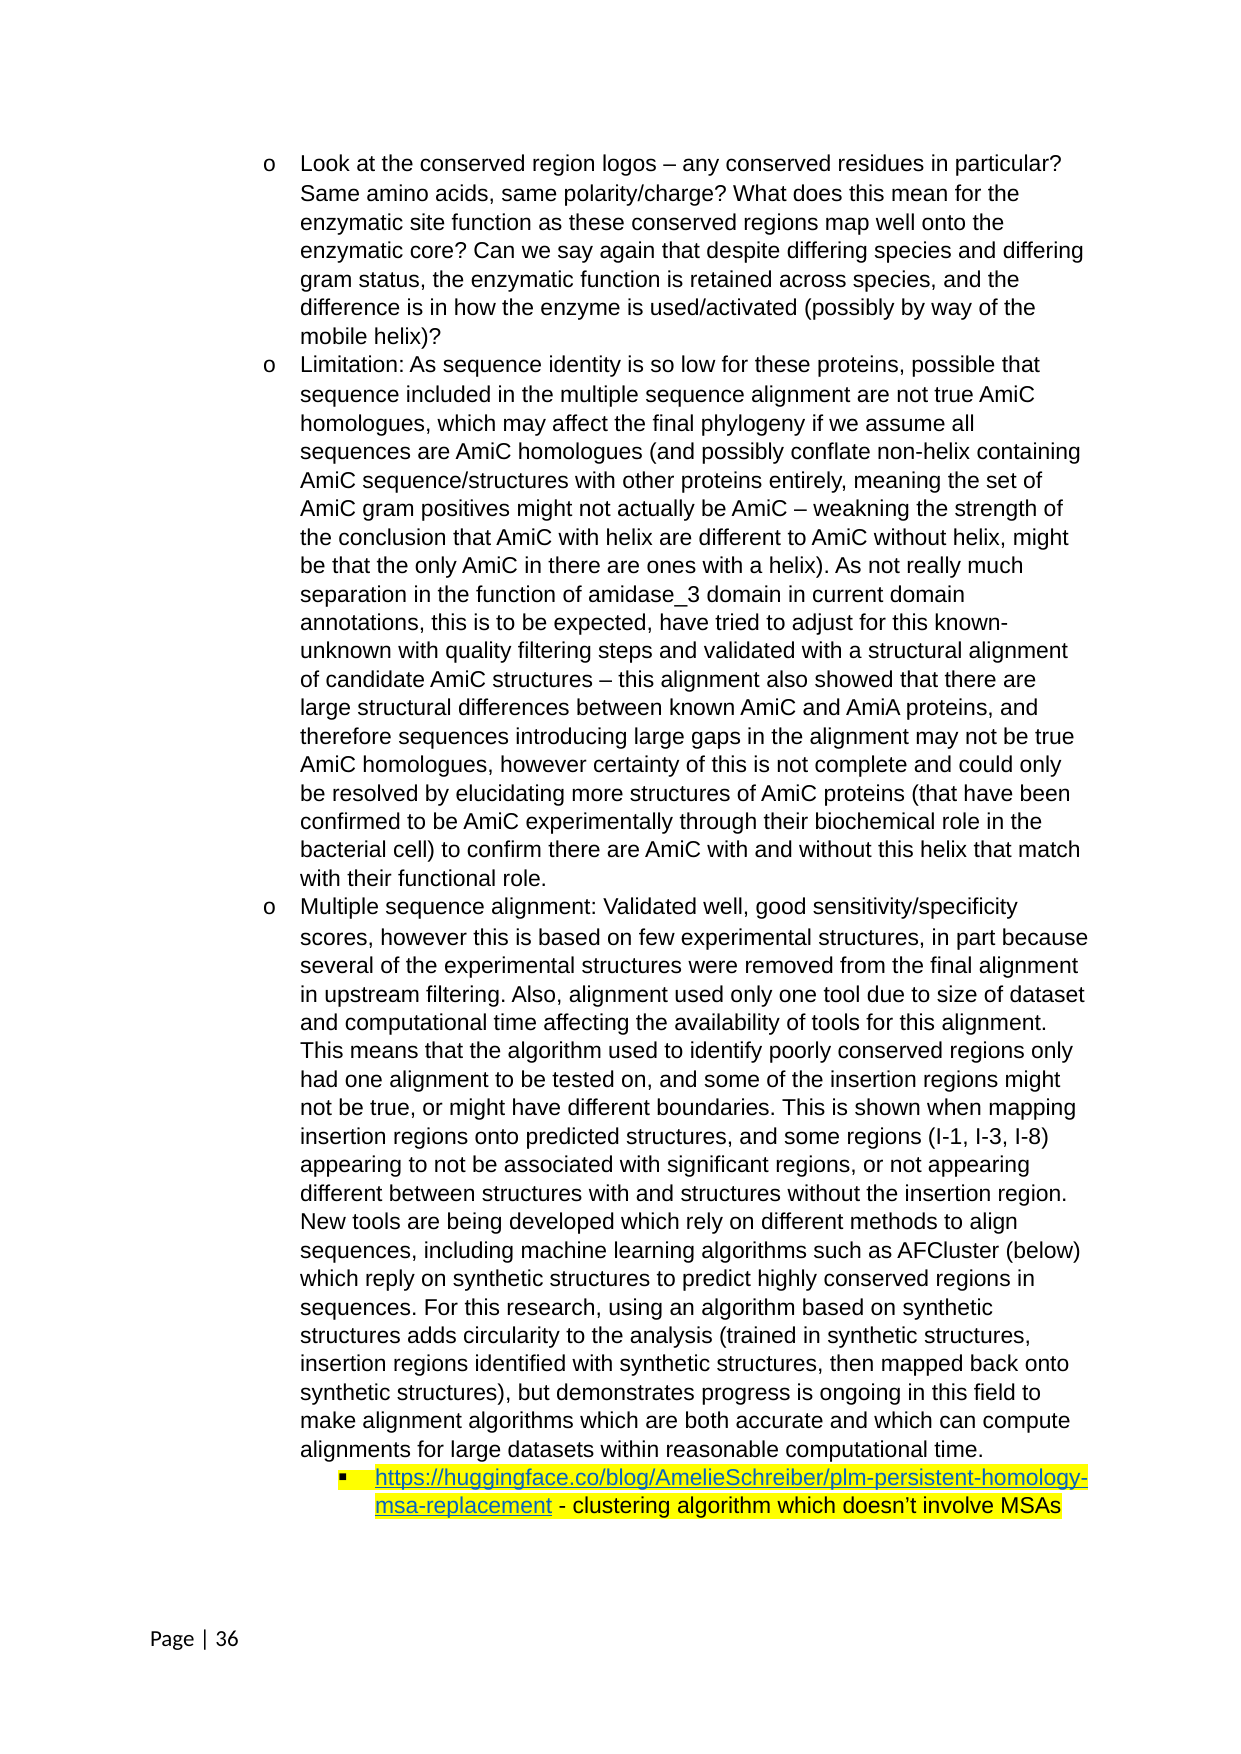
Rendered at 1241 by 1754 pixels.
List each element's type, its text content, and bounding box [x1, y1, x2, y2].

list Look at the conserved region logos – any conserved residues in particular? Same amino acids, same polarity/charge? What does this mean for the enzymatic site function as these conserved regions map well onto the enzymatic core? Can we say again that despite differing species and differing gram status, the enzymatic function is retained across species, and the difference is in how the enzyme is used/activated (possibly by way of the mobile helix)? [262, 150, 1090, 349]
list Multiple sequence alignment: Validated well, good sensitivity/specificity scores, however this is based on few experimental structures, in part because several of the experimental structures were removed from the final alignment in upstream filtering. Also, alignment used only one tool due to size of dataset and computational time affecting the availability of tools for this alignment. This means that the algorithm used to identify poorly conserved regions only had one alignment to be tested on, and some of the insertion regions might not be true, or might have different boundaries. This is shown when mapping insertion regions onto predicted structures, and some regions (I-1, I-3, I-8) appearing to not be associated with significant regions, or not appearing different between structures with and structures without the insertion region. New tools are being developed which rely on different methods to align sequences, including machine learning algorithms such as AFCluster (below) which reply on synthetic structures to predict highly conserved regions in sequences. For this research, using an algorithm based on synthetic structures adds circularity to the analysis (trained in synthetic structures, insertion regions identified with synthetic structures, then mapped back onto synthetic structures), but demonstrates progress is ongoing in this field to make alignment algorithms which are both accurate and which can compute alignments for large datasets within reasonable computational time. [262, 893, 1090, 1462]
list Limitation: As sequence identity is so low for these proteins, possible that sequence included in the multiple sequence alignment are not true AmiC homologues, which may affect the final phylogeny if we assume all sequences are AmiC homologues (and possibly conflate non-helix containing AmiC sequence/structures with other proteins entirely, meaning the set of AmiC gram positives might not actually be AmiC – weakning the strength of the conclusion that AmiC with helix are different to AmiC without helix, might be that the only AmiC in there are ones with a helix). As not really much separation in the function of amidase_3 domain in current domain annotations, this is to be expected, have tried to adjust for this known-unknown with quality filtering steps and validated with a structural alignment of candidate AmiC structures – this alignment also showed that there are large structural differences between known AmiC and AmiA proteins, and therefore sequences introducing large gaps in the alignment may not be true AmiC homologues, however certainty of this is not complete and could only be resolved by elucidating more structures of AmiC proteins (that have been confirmed to be AmiC experimentally through their biochemical role in the bacterial cell) to confirm there are AmiC with and without this helix that match with their functional role. [262, 351, 1090, 891]
list https://huggingface.co/blog/AmelieSchreiber/plm-persistent-homology-msa-replacement - clustering algorithm which doesn’t involve MSAs [337, 1464, 1090, 1519]
